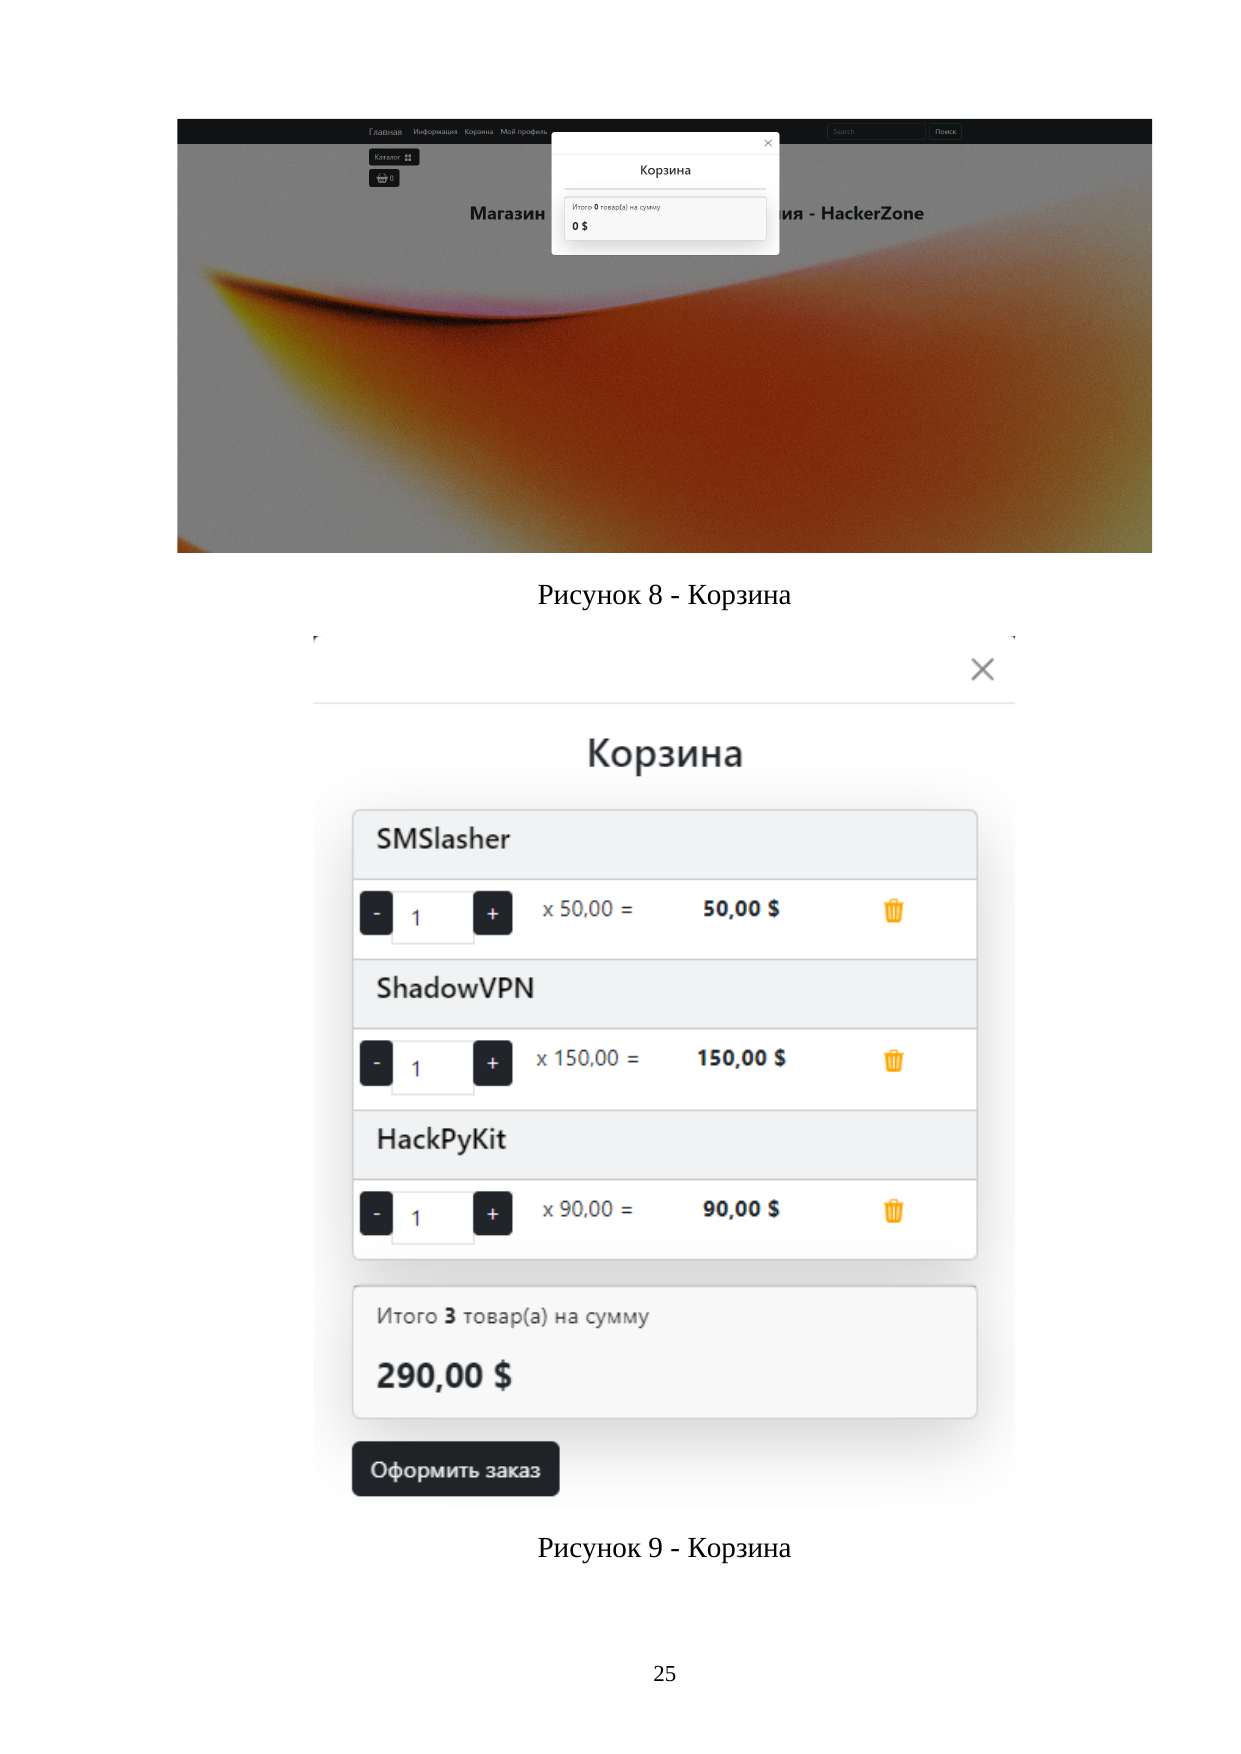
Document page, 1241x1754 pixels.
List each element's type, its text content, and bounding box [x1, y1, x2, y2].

picture [313, 636, 1016, 1506]
text Корзина [177, 1531, 1152, 1564]
text Корзина [177, 577, 1152, 611]
picture [177, 118, 1153, 553]
